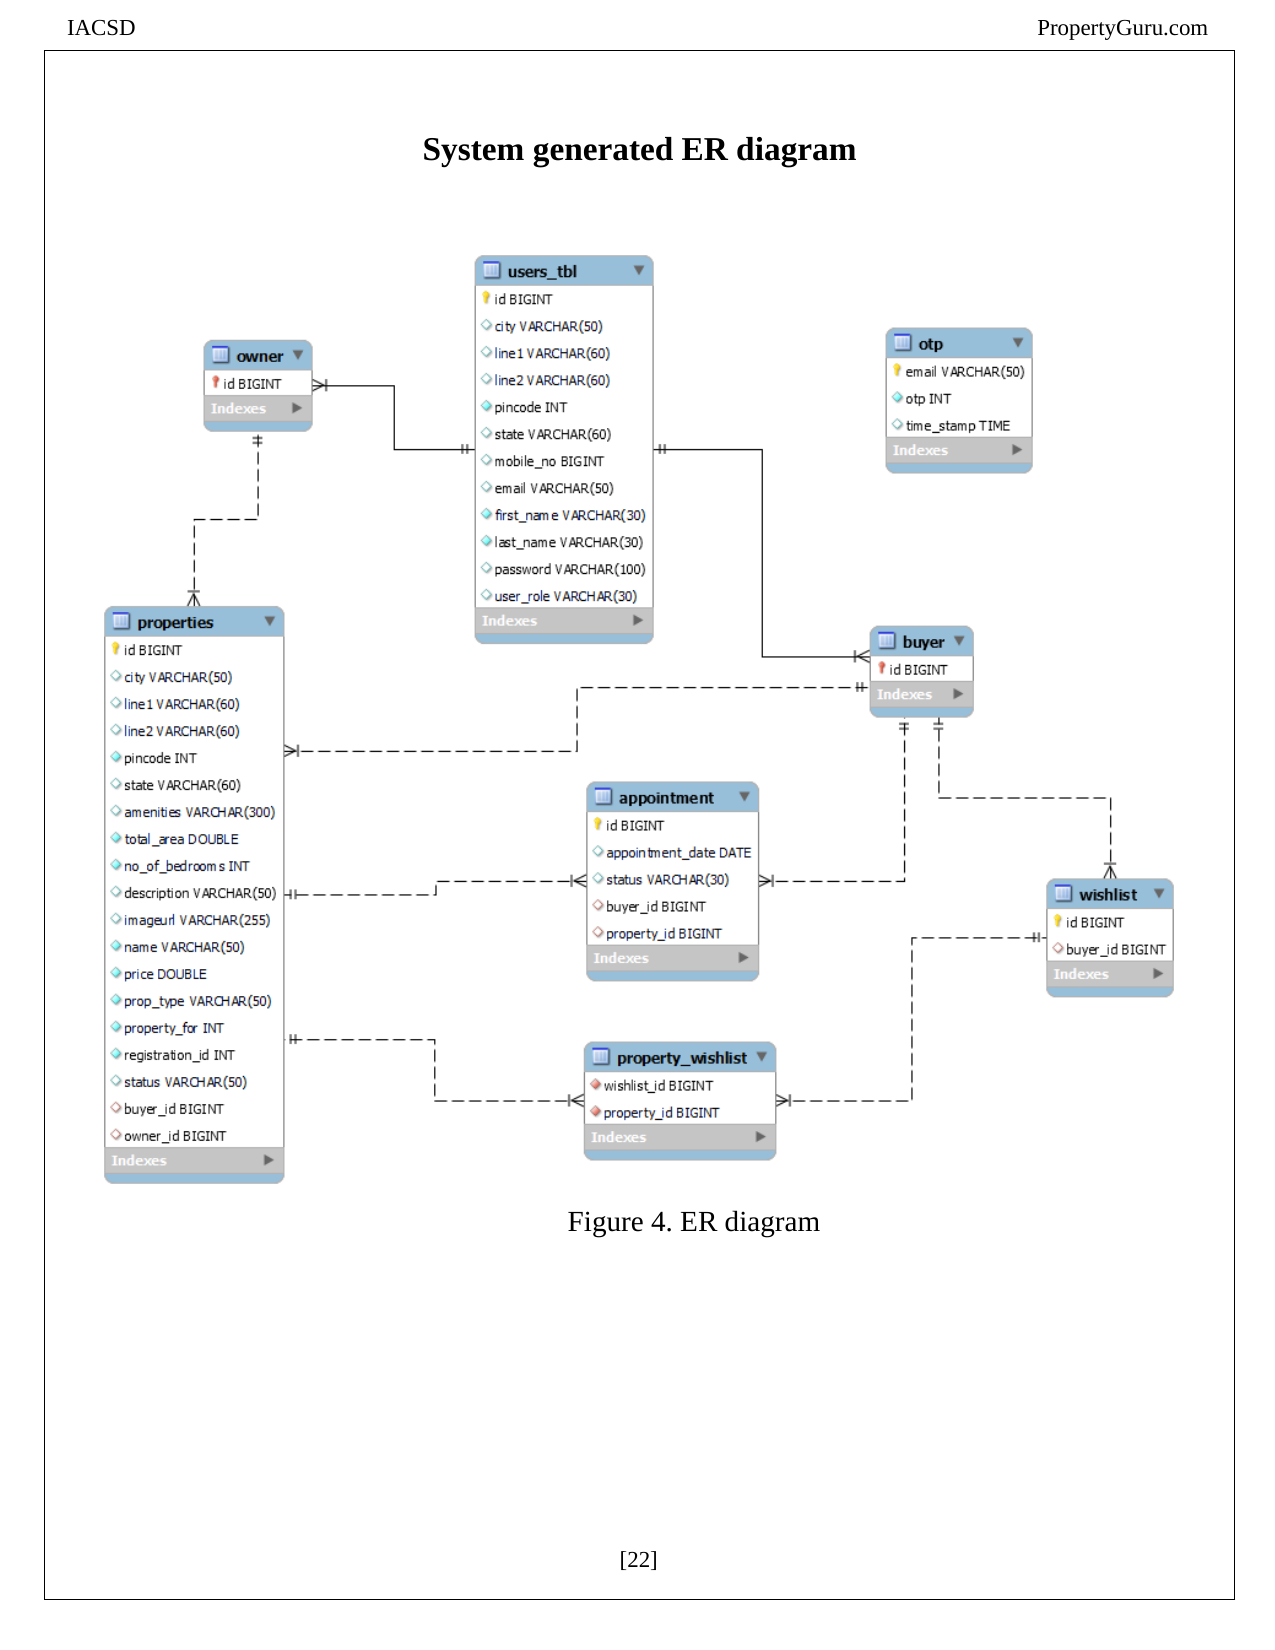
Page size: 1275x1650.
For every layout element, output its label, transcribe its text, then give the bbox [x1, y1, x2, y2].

text System generated ER diagram [45, 129, 1234, 167]
picture [92, 243, 1185, 1195]
subtitle Figure 4. ER diagram [256, 1195, 1131, 1237]
